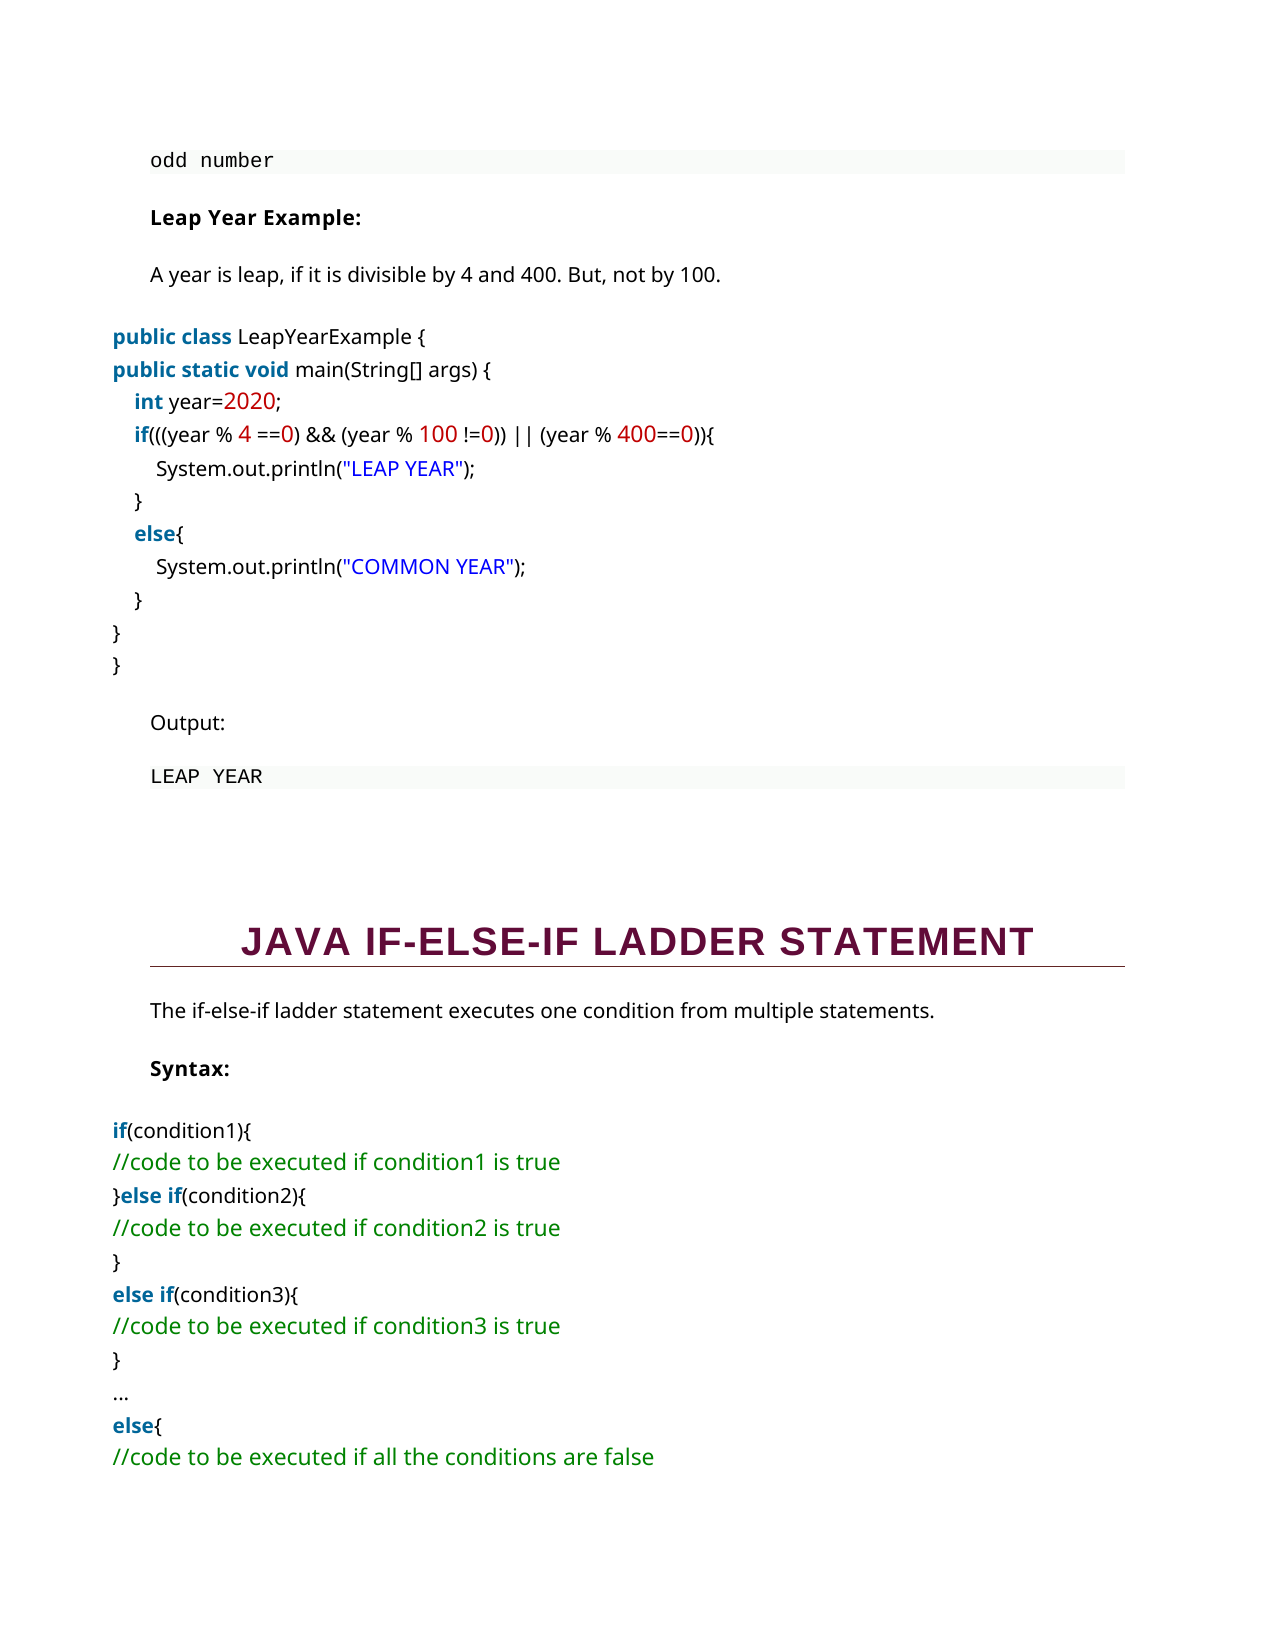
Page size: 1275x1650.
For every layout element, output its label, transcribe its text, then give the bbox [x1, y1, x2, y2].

text ... [112, 1374, 1125, 1407]
text //code to be executed if condition1 is true [112, 1144, 1125, 1177]
text if(((year % 4 ==0) && (year % 100 !=0)) || (year % 400==0)){ [112, 416, 1125, 449]
text else if(condition3){ [112, 1276, 1125, 1308]
text LEAP YEAR [150, 766, 1125, 789]
text }else if(condition2){ [112, 1177, 1125, 1210]
text A year is leap, if it is divisible by 4 and 400. But, not by 100. [150, 260, 1125, 289]
subtitle Java if-else-if ladder Statement [150, 918, 1125, 966]
text } [112, 1243, 1125, 1276]
text Output: [150, 708, 1125, 737]
text else{ [112, 515, 1125, 548]
text } [112, 613, 1125, 646]
text } [112, 1341, 1125, 1374]
text public class LeapYearExample { [112, 318, 1125, 351]
text public static void main(String[] args) { [112, 351, 1125, 384]
text } [112, 646, 1125, 679]
text Syntax: [150, 1054, 1125, 1082]
text //code to be executed if all the conditions are false [112, 1439, 1125, 1472]
text //code to be executed if condition2 is true [112, 1210, 1125, 1243]
text int year=2020; [112, 384, 1125, 416]
text if(condition1){ [112, 1111, 1125, 1144]
text The if-else-if ladder statement executes one condition from multiple statements. [150, 996, 1125, 1025]
text } [112, 482, 1125, 515]
text System.out.println("LEAP YEAR"); [112, 449, 1125, 482]
text System.out.println("COMMON YEAR"); [112, 548, 1125, 581]
text odd number [150, 150, 1125, 174]
text //code to be executed if condition3 is true [112, 1308, 1125, 1341]
text else{ [112, 1407, 1125, 1439]
text } [112, 581, 1125, 613]
text Leap Year Example: [150, 203, 1125, 231]
